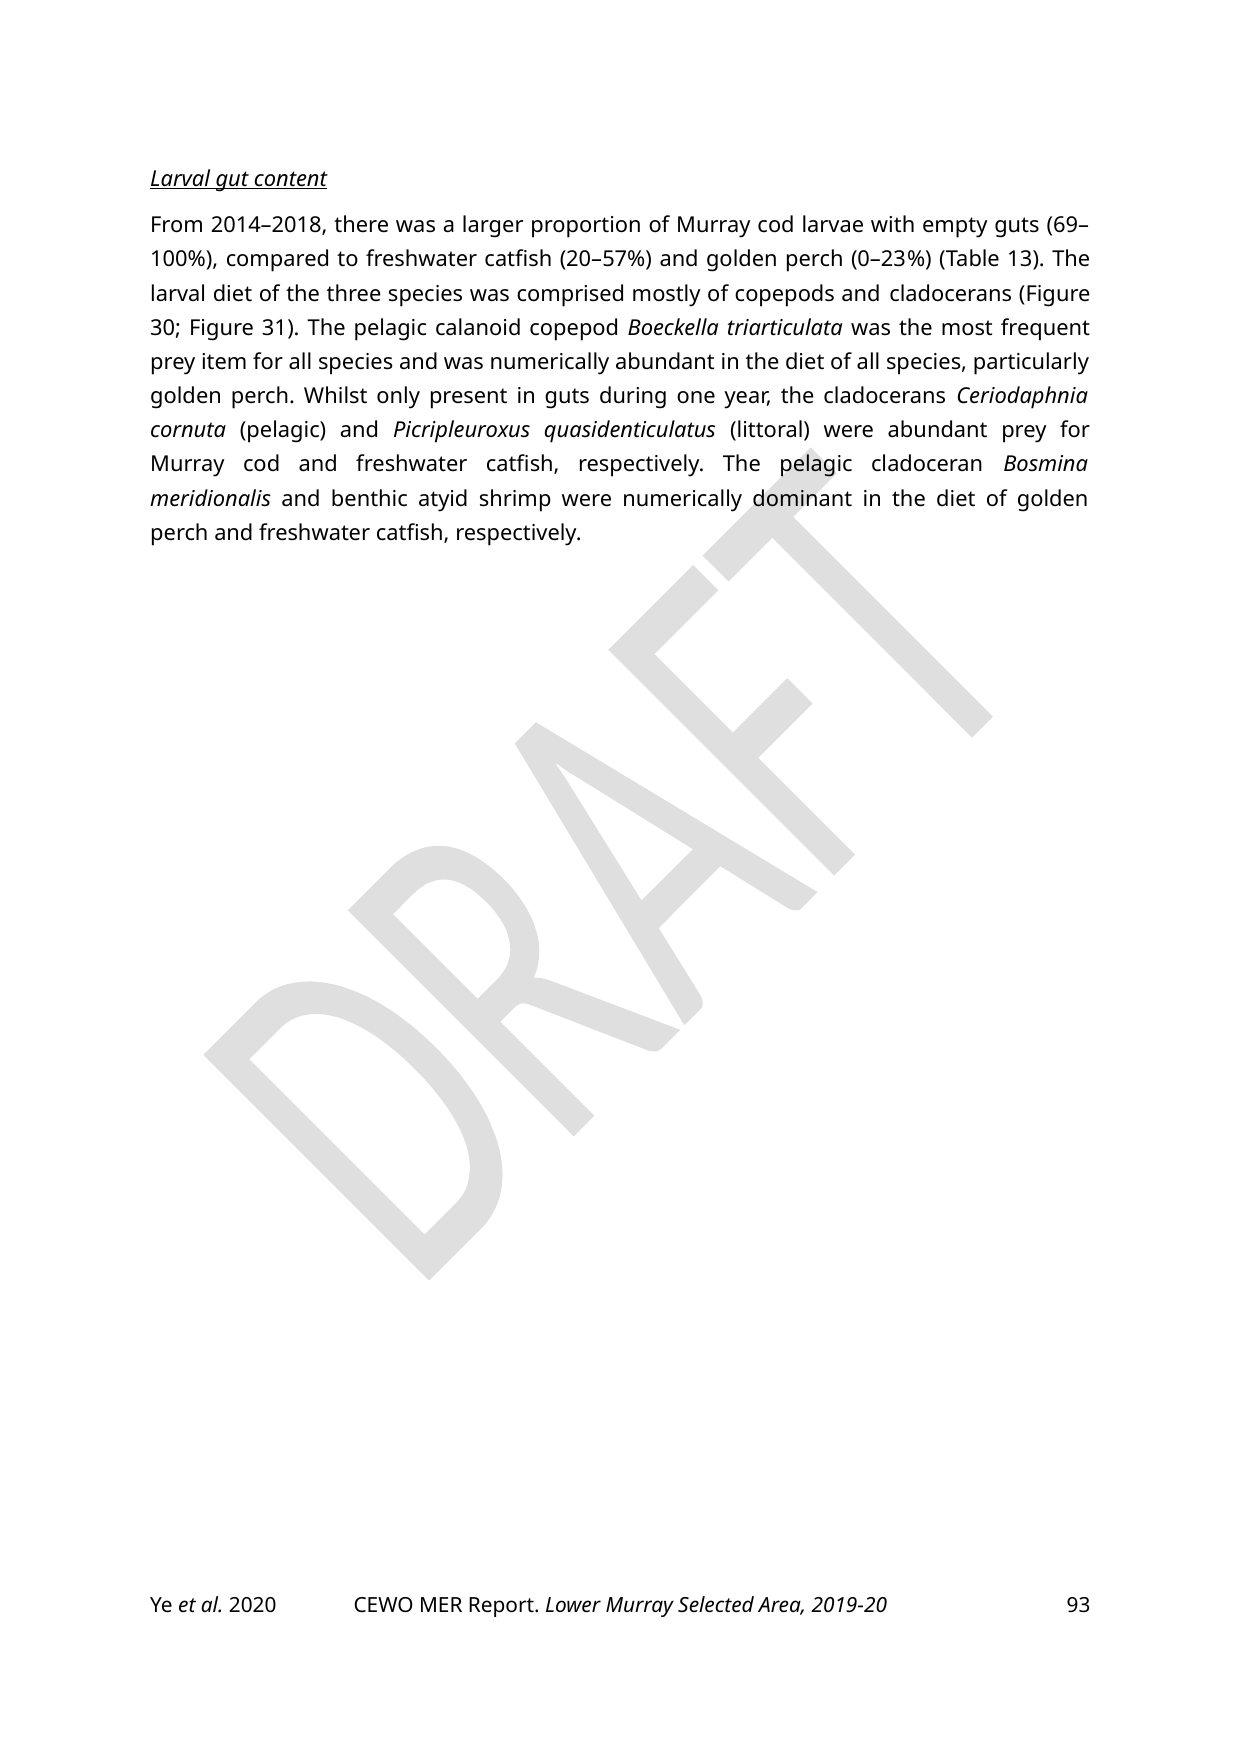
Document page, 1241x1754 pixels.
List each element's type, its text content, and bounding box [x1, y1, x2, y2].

text Larval gut content [150, 162, 1090, 192]
text From 2014–2018, there was a larger proportion of Murray cod larvae with empty guts (69–100%), compared to freshwater catfish (20–57%) and golden perch (0–23%) (Table 13). The larval diet of the three species was comprised mostly of copepods and cladocerans (Figure 29; Figure 30). The pelagic calanoid copepod Boeckella triarticulata was the most frequent prey item for all species and was numerically abundant in the diet of all species, particularly golden perch. Whilst only present in guts during one year, the cladocerans Ceriodaphnia cornuta (pelagic) and Picripleuroxus quasidenticulatus (littoral) were abundant prey for Murray cod and freshwater catfish, respectively. The pelagic cladoceran Bosmina meridionalis and benthic atyid shrimp were numerically dominant in the diet of golden perch and freshwater catfish, respectively. [150, 209, 1090, 546]
